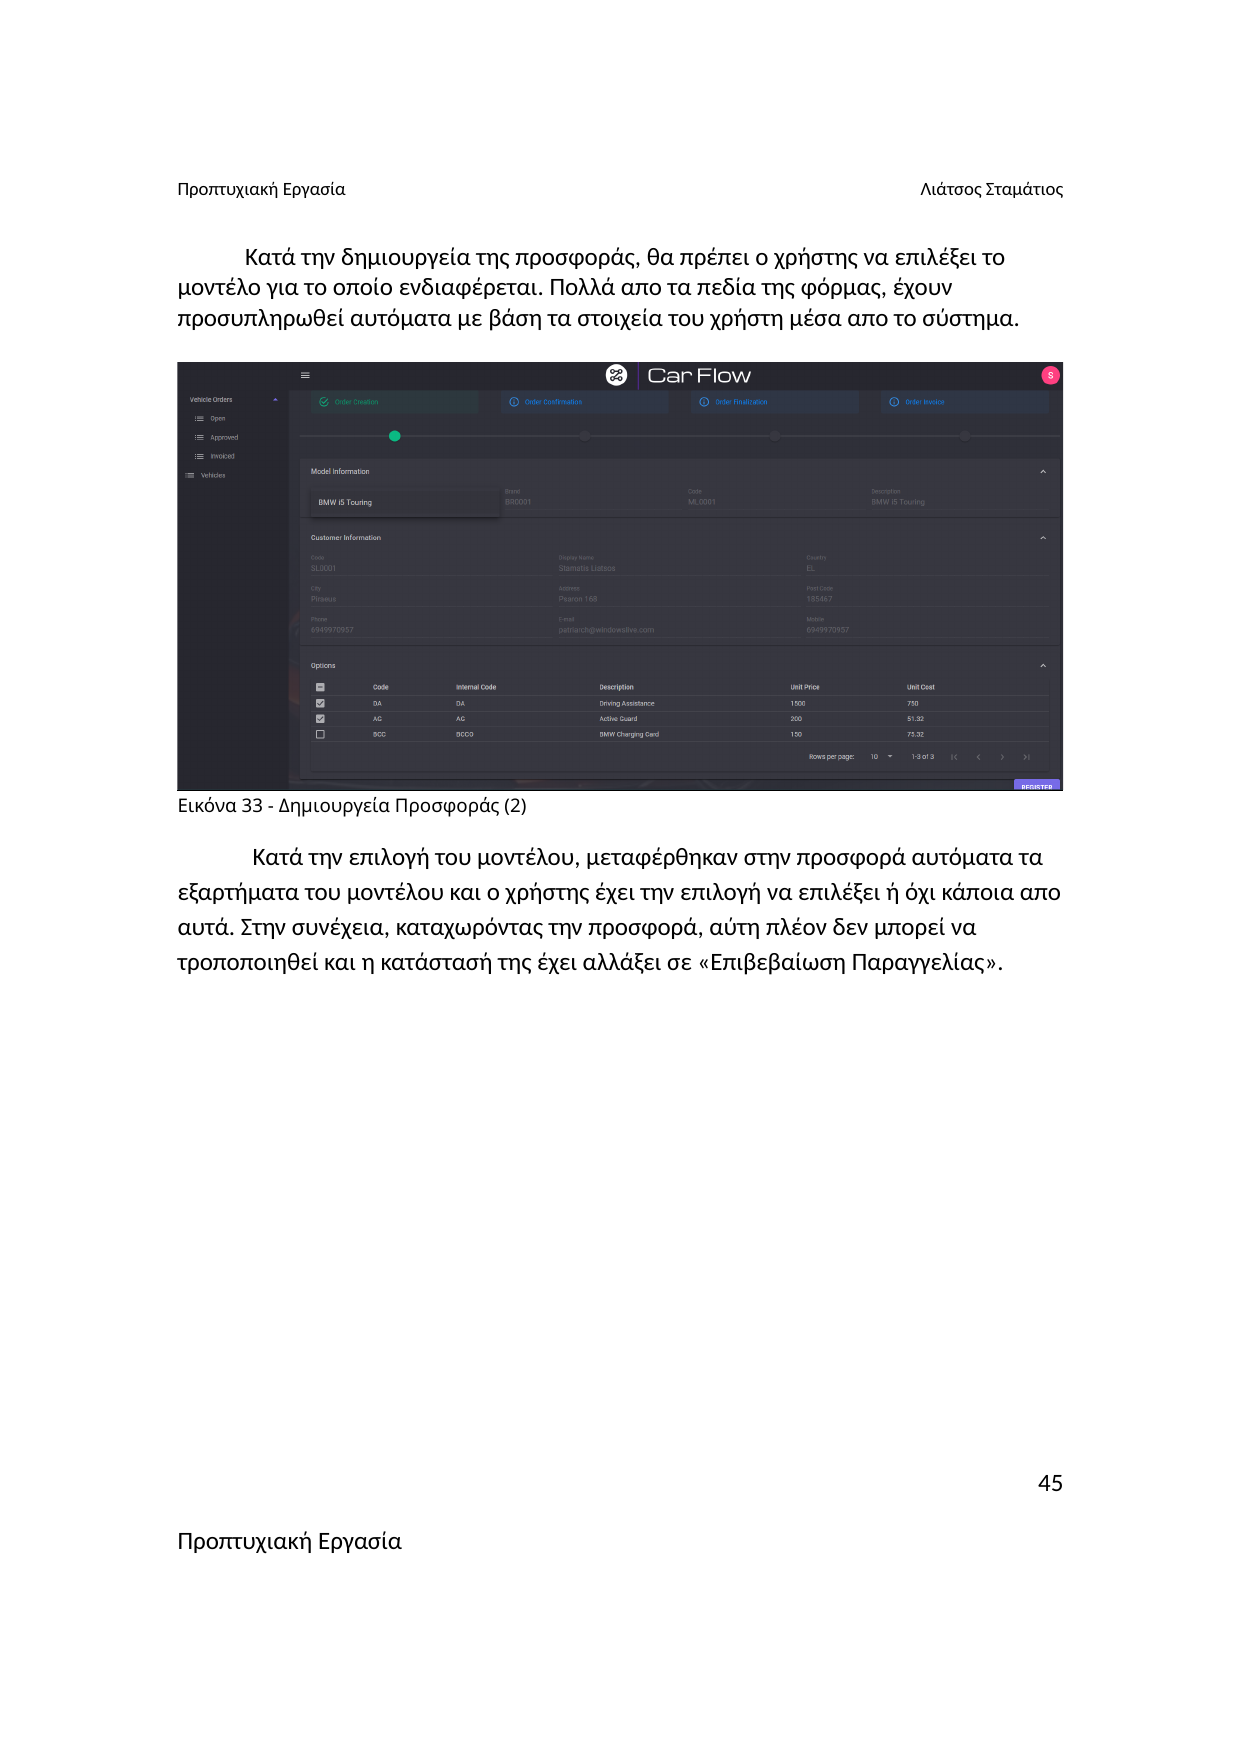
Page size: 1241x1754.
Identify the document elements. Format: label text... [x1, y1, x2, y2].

text Κατά την επιλογή του μοντέλου, μεταφέρθηκαν στην προσφορά αυτόματα τα εξαρτήματα του μοντέλου και ο χρήστης έχει την επιλογή να επιλέξει ή όχι κάποια απο αυτά. Στην συνέχεια, καταχωρόντας την προσφορά, αύτη πλέον δεν μπορεί να τροποποιηθεί και η κατάστασή της έχει αλλάξει σε «Επιβεβαίωση Παραγγελίας». [177, 841, 1063, 976]
picture [177, 362, 1064, 790]
text Εικόνα 33 - Δημιουργεία Προσφοράς (2) [177, 791, 1063, 818]
text Κατά την δημιουργεία της προσφοράς, θα πρέπει ο χρήστης να επιλέξει το μοντέλο για το οποίο ενδιαφέρεται. Πολλά απο τα πεδία της φόρμας, έχουν προσυπληρωθεί αυτόματα με βάση τα στοιχεία του χρήστη μέσα απο το σύστημα. [177, 241, 1063, 332]
